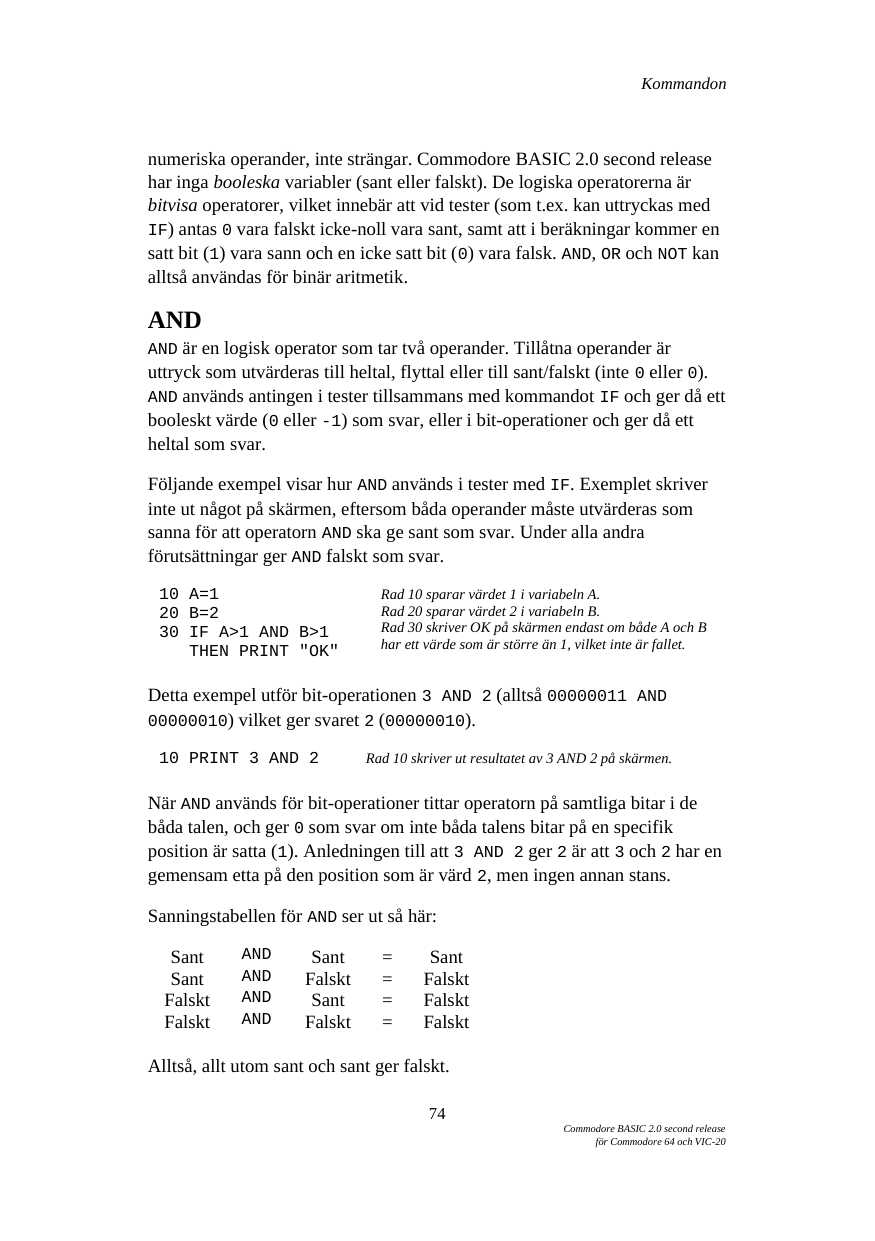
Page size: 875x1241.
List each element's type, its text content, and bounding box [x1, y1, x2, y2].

table_header 10 PRINT 3 AND 2 [148, 750, 354, 768]
table_cell Sant [286, 989, 369, 1011]
text Sanningstabellen för AND ser ut så här: [148, 905, 726, 927]
text Alltså, allt utom sant och sant ger falskt. [148, 1032, 726, 1077]
table_header Sant [405, 946, 487, 967]
table_header AND [226, 946, 286, 967]
table_cell AND [226, 989, 286, 1011]
table_cell AND [226, 1011, 286, 1032]
table_cell Falskt [286, 1011, 369, 1032]
table_cell Falskt [148, 989, 226, 1011]
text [148, 148, 726, 287]
table_cell Falskt [405, 1011, 487, 1032]
table_cell = [369, 989, 405, 1011]
table_cell = [369, 968, 405, 989]
table_cell Falskt [148, 1011, 226, 1032]
table_header 10 A=1 20 B=2 30 IF A>1 AND B>1 THEN PRINT "OK" [148, 586, 369, 661]
text När AND används för bit-operationer tittar operatorn på samtliga bitar i de båda talen, och ger 0 som svar om inte båda talens bitar på en specifik position är satta (1). Anledningen till att 3 AND 2 ger 2 är att 3 och 2 har en gemensam etta på den position som är värd 2, men ingen annan stans. [148, 768, 726, 887]
table_header Rad 10 sparar värdet 1 i variabeln A. Rad 20 sparar värdet 2 i variabeln B. Rad 30 skriver OK på skärmen endast om både A och B har ett värde som är större än 1, vilket inte är fallet. [369, 586, 726, 661]
text Följande exempel visar hur AND används i tester med IF. Exemplet skriver inte ut något på skärmen, eftersom båda operander måste utvärderas som sanna för att operatorn AND ska ge sant som svar. Under alla andra förutsättningar ger AND falskt som svar. [148, 473, 726, 567]
table_header Sant [286, 946, 369, 967]
table_header Sant [148, 946, 226, 967]
table_header = [369, 946, 405, 967]
table_cell Falskt [405, 968, 487, 989]
table_cell AND [226, 968, 286, 989]
table_header Rad 10 skriver ut resultatet av 3 AND 2 på skärmen. [354, 750, 726, 768]
table_cell Falskt [405, 989, 487, 1011]
subtitle AND [148, 306, 726, 334]
table_cell = [369, 1011, 405, 1032]
text Detta exempel utför bit-operationen 3 AND 2 (alltså 00000011 AND 00000010) vilket ger svaret 2 (00000010). [148, 661, 726, 731]
table_cell Sant [148, 968, 226, 989]
text AND är en logisk operator som tar två operander. Tillåtna operander är uttryck som utvärderas till heltal, flyttal eller till sant/falskt (inte 0 eller 0). AND används antingen i tester tillsammans med kommandot IF och ger då ett booleskt värde (0 eller -1) som svar, eller i bit-operationer och ger då ett heltal som svar. [148, 337, 726, 455]
table_cell Falskt [286, 968, 369, 989]
